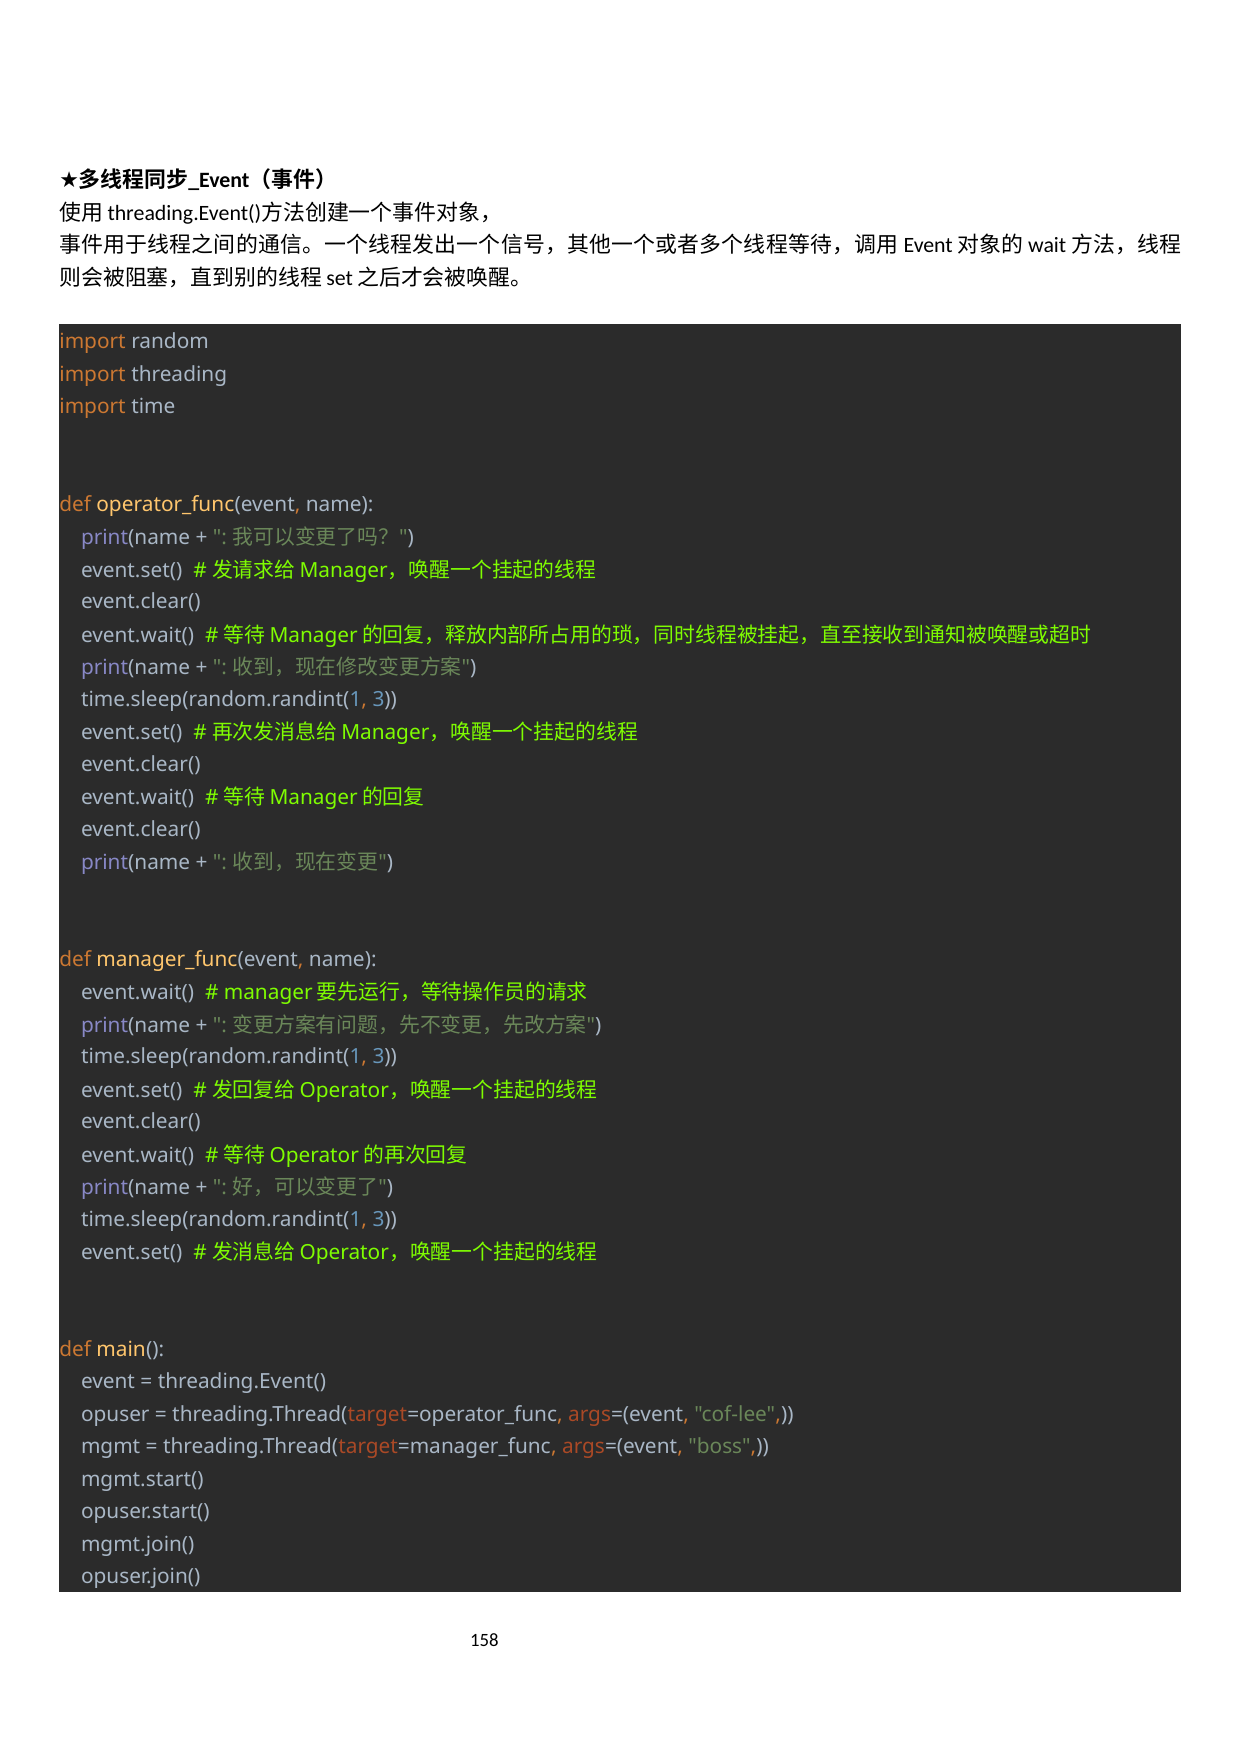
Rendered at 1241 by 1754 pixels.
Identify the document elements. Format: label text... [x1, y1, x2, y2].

text import random import threading import time def operator_func(event, name): print(name + ": 我可以变更了吗？") event.set() # 发请求给Manager，唤醒一个挂起的线程 event.clear() event.wait() # 等待Manager的回复，释放内部所占用的琐，同时线程被挂起，直至接收到通知被唤醒或超时 print(name + ": 收到，现在修改变更方案") time.sleep(random.randint(1, 3)) event.set() # 再次发消息给Manager，唤醒一个挂起的线程 event.clear() event.wait() # 等待Manager的回复 event.clear() print(name + ": 收到，现在变更") def manager_func(event, name): event.wait() # manager要先运行，等待操作员的请求 print(name + ": 变更方案有问题，先不变更，先改方案") time.sleep(random.randint(1, 3)) event.set() # 发回复给Operator，唤醒一个挂起的线程 event.clear() event.wait() # 等待Operator的再次回复 print(name + ": 好，可以变更了") time.sleep(random.randint(1, 3)) event.set() # 发消息给Operator，唤醒一个挂起的线程 def main(): event = threading.Event() opuser = threading.Thread(target=operator_func, args=(event, "cof-lee",)) mgmt = threading.Thread(target=manager_func, args=(event, "boss",)) mgmt.start() opuser.start() mgmt.join() opuser.join() [59, 324, 1181, 1592]
text 使用threading.Event()方法创建一个事件对象， [59, 194, 1181, 227]
text ★多线程同步_Event（事件） [59, 162, 1181, 194]
text 事件用于线程之间的通信。一个线程发出一个信号，其他一个或者多个线程等待，调用Event对象的wait方法，线程则会被阻塞，直到别的线程set之后才会被唤醒。 [59, 227, 1181, 292]
